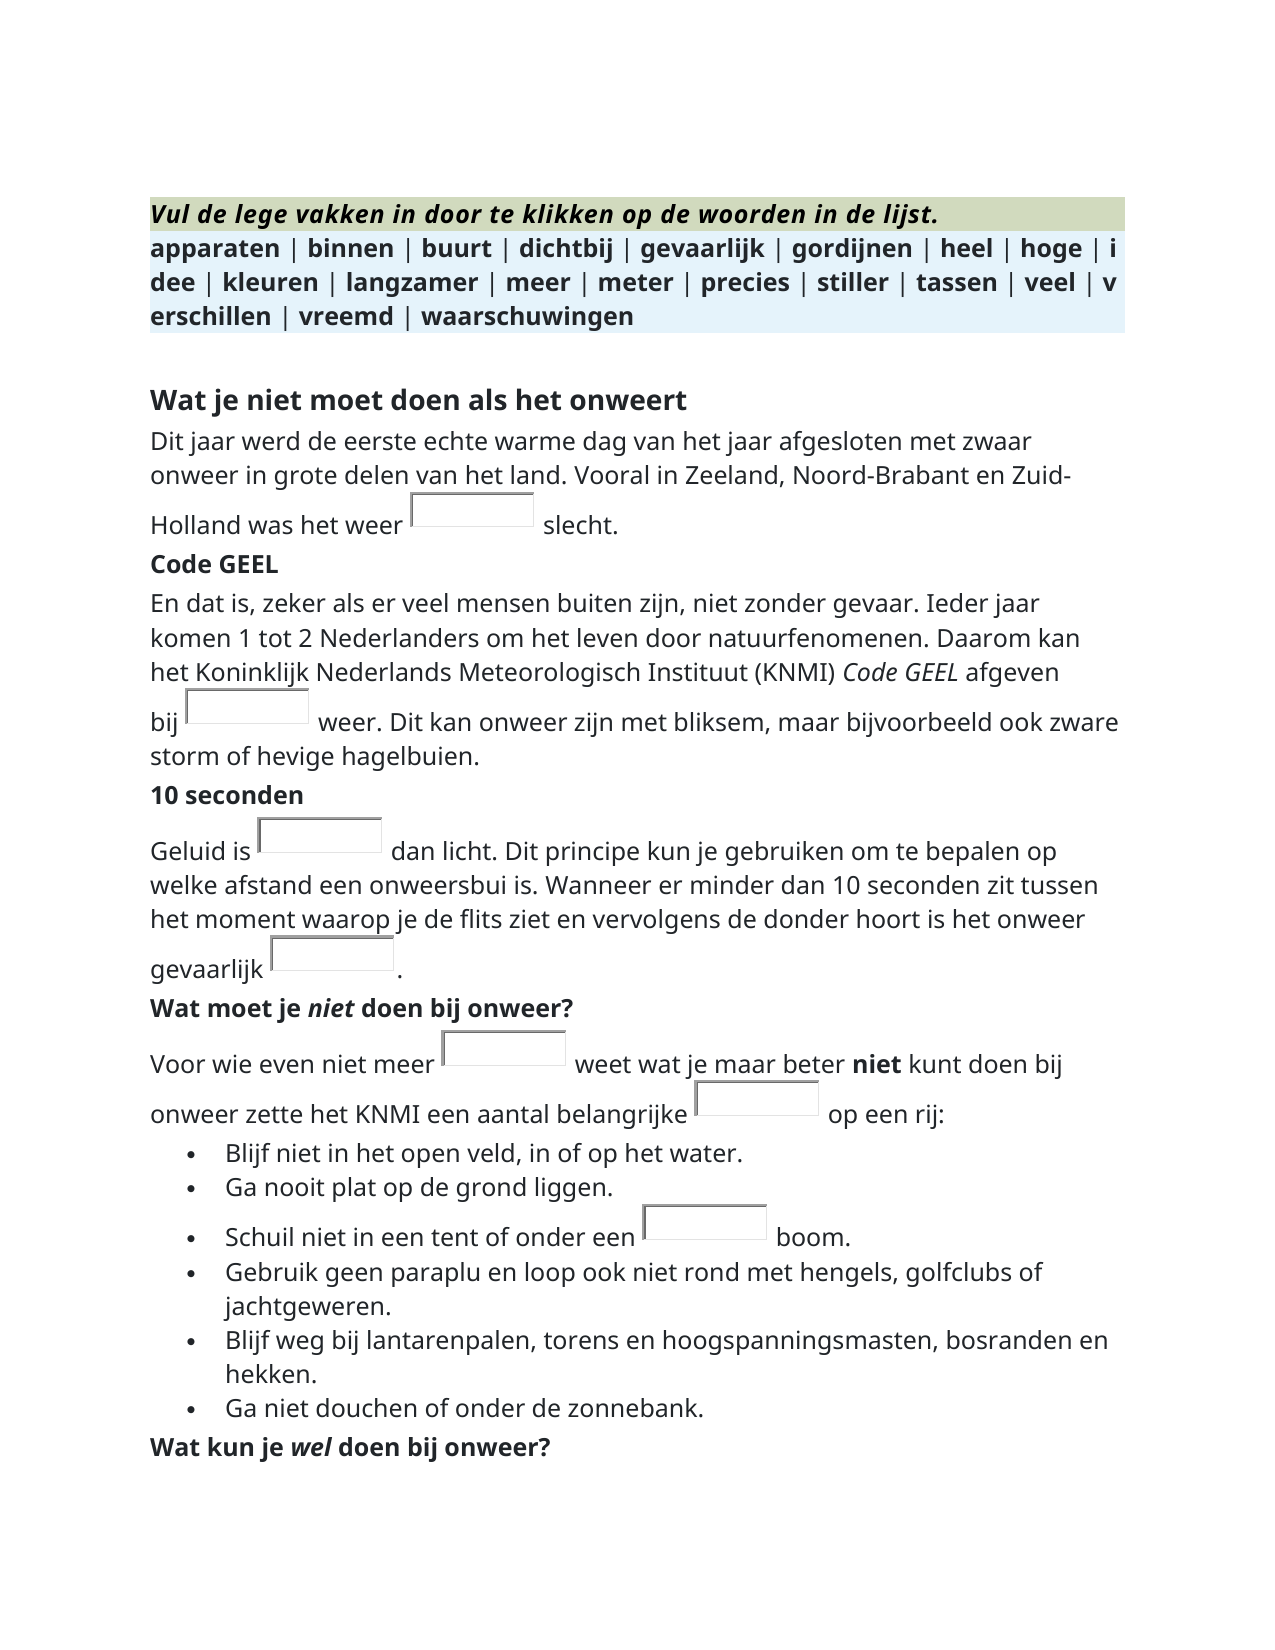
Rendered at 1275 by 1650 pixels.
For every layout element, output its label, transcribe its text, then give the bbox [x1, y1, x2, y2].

list Ga niet douchen of onder de zonnebank. [187, 1390, 1125, 1424]
text Wat je niet moet doen als het onweert [150, 380, 1125, 418]
text Vul de lege vakken in door te klikken op de woorden in de lijst. [150, 197, 1125, 231]
text Wat kun je wel doen bij onweer? [150, 1429, 1125, 1464]
text Voor wie even niet meer weet wat je maar beter niet kunt doen bij onweer zette het KNMI een aantal belangrijke op een rij: [150, 1030, 1125, 1131]
list Gebruik geen paraplu en loop ook niet rond met hengels, golfclubs of jachtgeweren. [187, 1254, 1125, 1322]
text 10 seconden [150, 778, 1125, 812]
text apparaten | binnen | buurt | dichtbij | gevaarlijk | gordijnen | heel | hoge | idee | kleuren | langzamer | meer | meter | precies | stiller | tassen | veel | verschillen | vreemd | waarschuwingen [150, 231, 1125, 333]
text Dit jaar werd de eerste echte warme dag van het jaar afgesloten met zwaar onweer in grote delen van het land. Vooral in Zeeland, Noord-Brabant en Zuid-Holland was het weer slecht. [150, 423, 1125, 542]
list Ga nooit plat op de grond liggen. [187, 1170, 1125, 1204]
list Blijf weg bij lantarenpalen, torens en hoogspanningsmasten, bosranden en hekken. [187, 1322, 1125, 1390]
text Wat moet je niet doen bij onweer? [150, 991, 1125, 1025]
text Geluid is dan licht. Dit principe kun je gebruiken om te bepalen op welke afstand een onweersbui is. Wanneer er minder dan 10 seconden zit tussen het moment waarop je de flits ziet en vervolgens de donder hoort is het onweer gevaarlijk . [150, 817, 1125, 986]
text En dat is, zeker als er veel mensen buiten zijn, niet zonder gevaar. Ieder jaar komen 1 tot 2 Nederlanders om het leven door natuurfenomenen. Daarom kan het Koninklijk Nederlands Meteorologisch Instituut (KNMI) Code GEEL afgeven bij weer. Dit kan onweer zijn met bliksem, maar bijvoorbeeld ook zware storm of hevige hagelbuien. [150, 586, 1125, 773]
text Code GEEL [150, 547, 1125, 581]
list Blijf niet in het open veld, in of op het water. [187, 1136, 1125, 1170]
list Schuil niet in een tent of onder een boom. [187, 1204, 1125, 1254]
